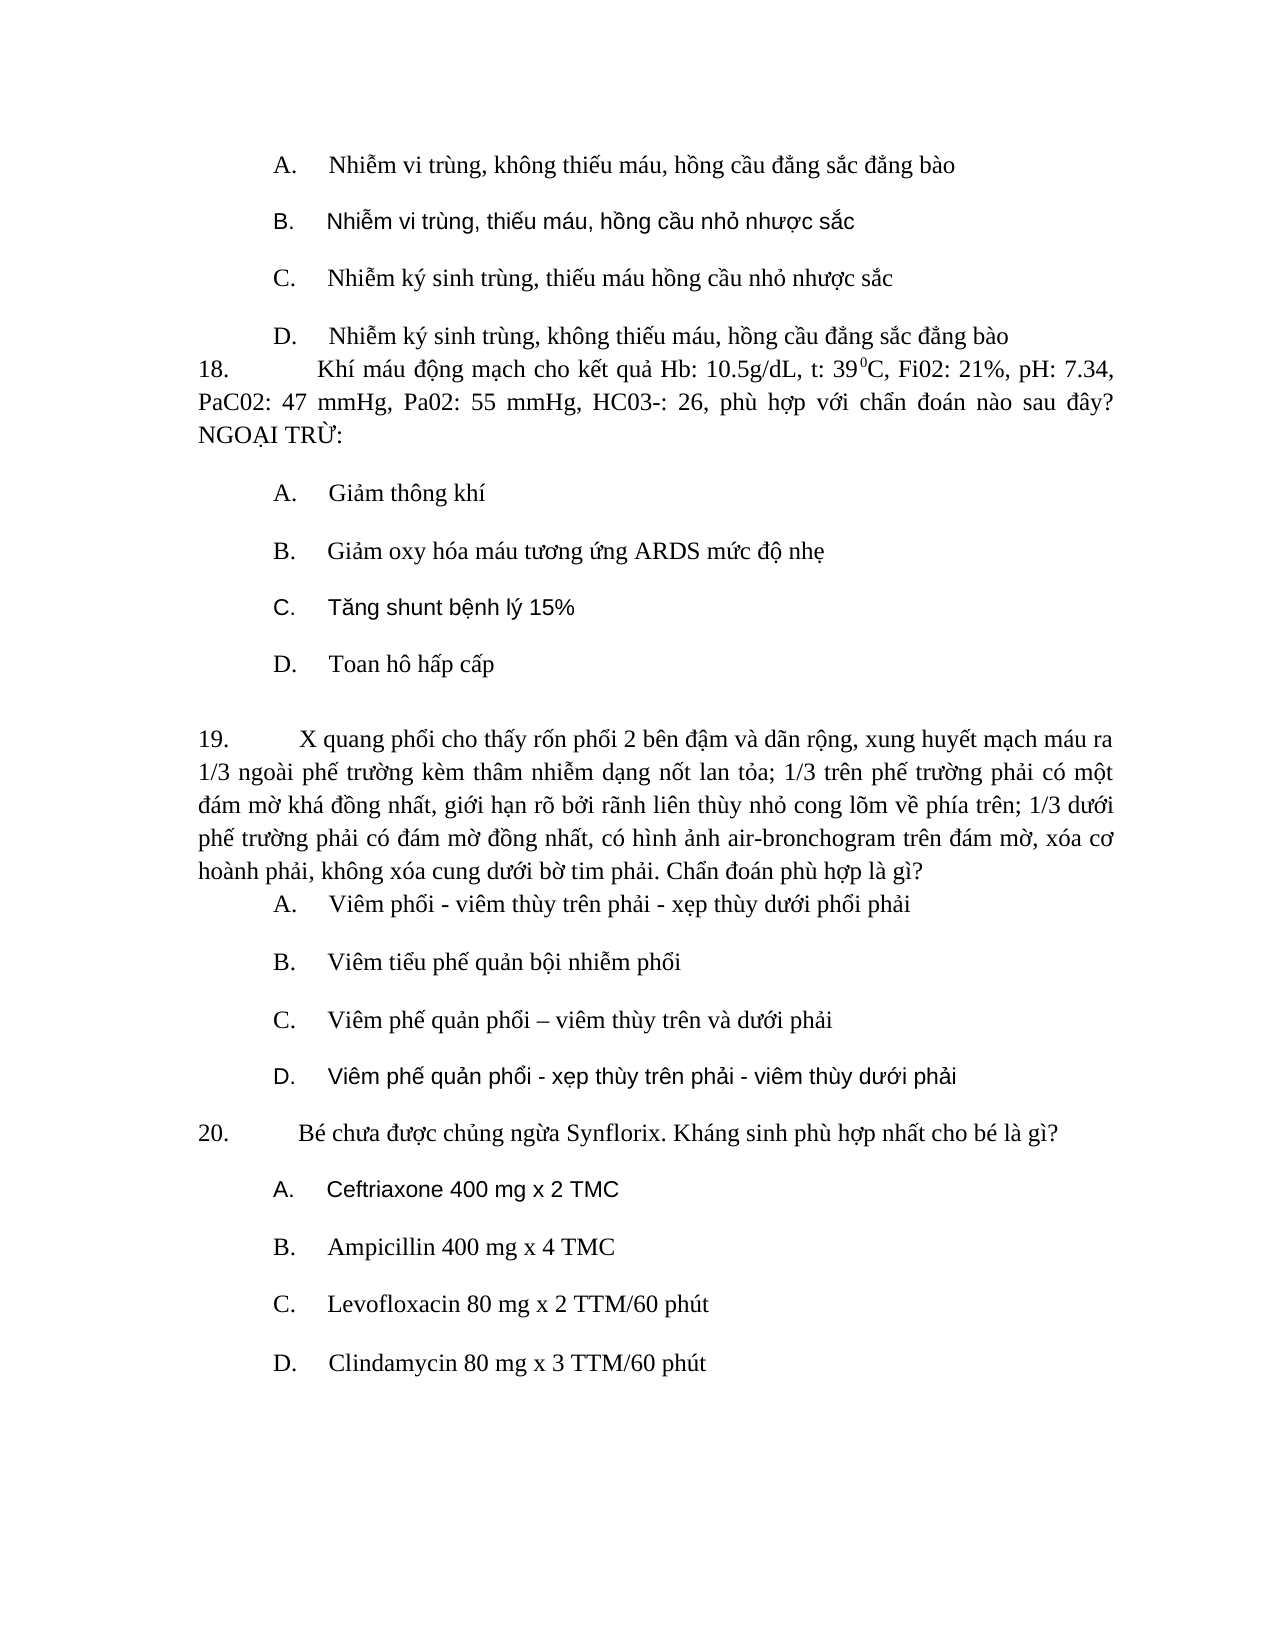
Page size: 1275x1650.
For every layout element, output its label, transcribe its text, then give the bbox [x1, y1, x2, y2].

text A. Nhiễm vi trùng, không thiếu máu, hồng cầu đẳng sắc đẳng bào [273, 150, 1125, 179]
text C. Levofloxacin 80 mg x 2 TTM/60 phút [273, 1289, 1125, 1318]
text A. Viêm phổi - viêm thùy trên phải - xẹp thùy dưới phổi phải [273, 889, 1125, 918]
text 20. Bé chưa được chủng ngừa Synflorix. Kháng sinh phù hợp nhất cho bé là gì? [198, 1118, 1125, 1147]
text B. Ampicillin 400 mg x 4 TMC [273, 1232, 1125, 1260]
text D. Toan hô hấp cấp [273, 649, 1125, 678]
text D. Nhiễm ký sinh trùng, không thiếu máu, hồng cầu đẳng sắc đẳng bào [273, 321, 1125, 350]
text B. Viêm tiểu phế quản bội nhiễm phổi [273, 947, 1125, 976]
text 19. X quang phổi cho thấy rốn phổi 2 bên đậm và dãn rộng, xung huyết mạch máu ra 1/3 ngoài phế trường kèm thâm nhiễm dạng nốt lan tỏa; 1/3 trên phế trường phải có một đám mờ khá đồng nhất, giới hạn rõ bởi rãnh liên thùy nhỏ cong lõm về phía trên; 1/3 dưới phế trường phải có đám mờ đồng nhất, có hình ảnh air-bronchogram trên đám mờ, xóa cơ hoành phải, không xóa cung dưới bờ tim phải. Chẩn đoán phù hợp là gì? [198, 724, 1114, 885]
text 18. Khí máu động mạch cho kết quả Hb: 10.5g/dL, t: 390C, Fi02: 21%, pH: 7.34, PaC02: 47 mmHg, Pa02: 55 mmHg, HC03-: 26, phù hợp với chẩn đoán nào sau đây? NGOẠI TRỪ: [198, 354, 1114, 449]
text A. Giảm thông khí [273, 478, 1125, 507]
text B. Giảm oxy hóa máu tương ứng ARDS mức độ nhẹ [273, 536, 1125, 565]
text D. Clindamycin 80 mg x 3 TTM/60 phút [273, 1348, 1125, 1376]
text C. Viêm phế quản phổi – viêm thùy trên và dưới phải [273, 1005, 1125, 1034]
text C. Nhiễm ký sinh trùng, thiếu máu hồng cầu nhỏ nhược sắc [273, 263, 1125, 292]
